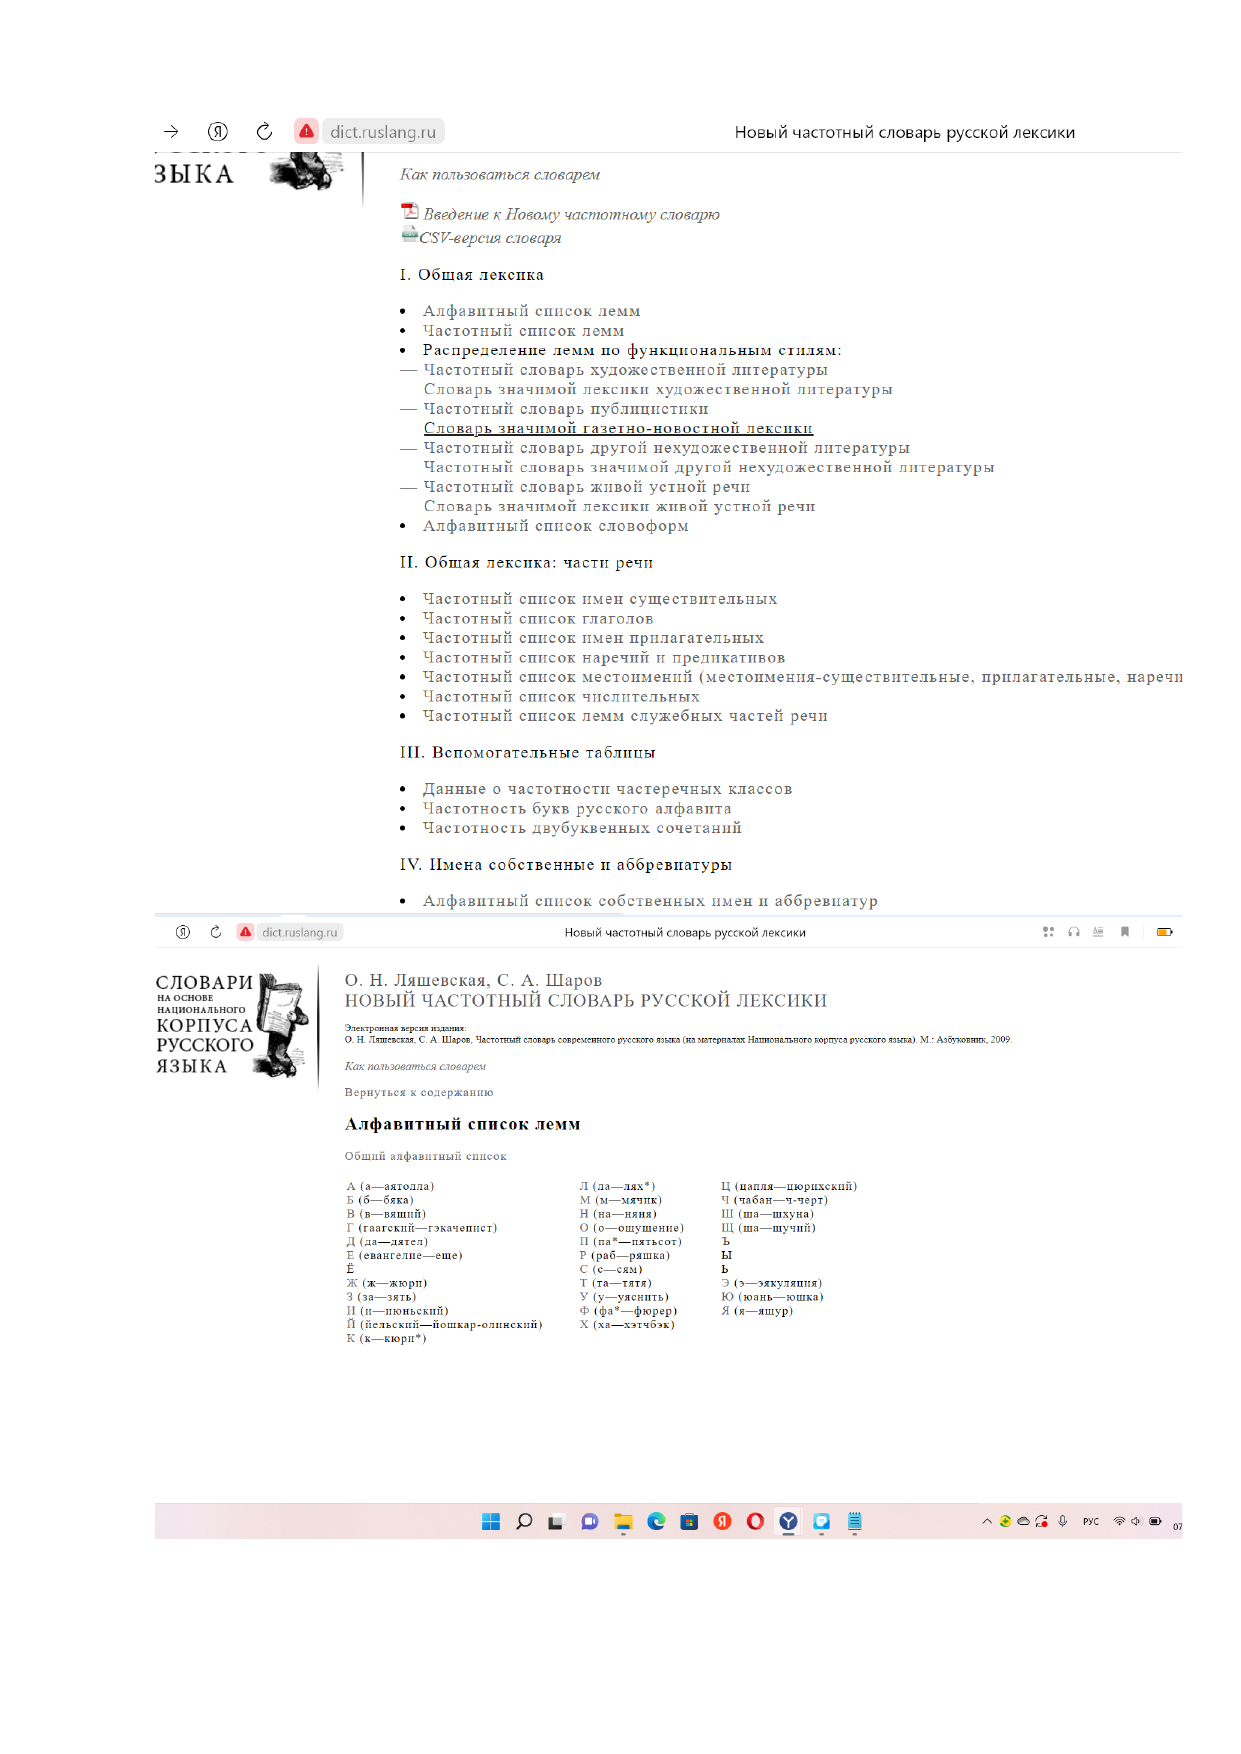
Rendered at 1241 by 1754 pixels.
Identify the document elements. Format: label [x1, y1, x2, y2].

picture [154, 118, 1183, 1539]
